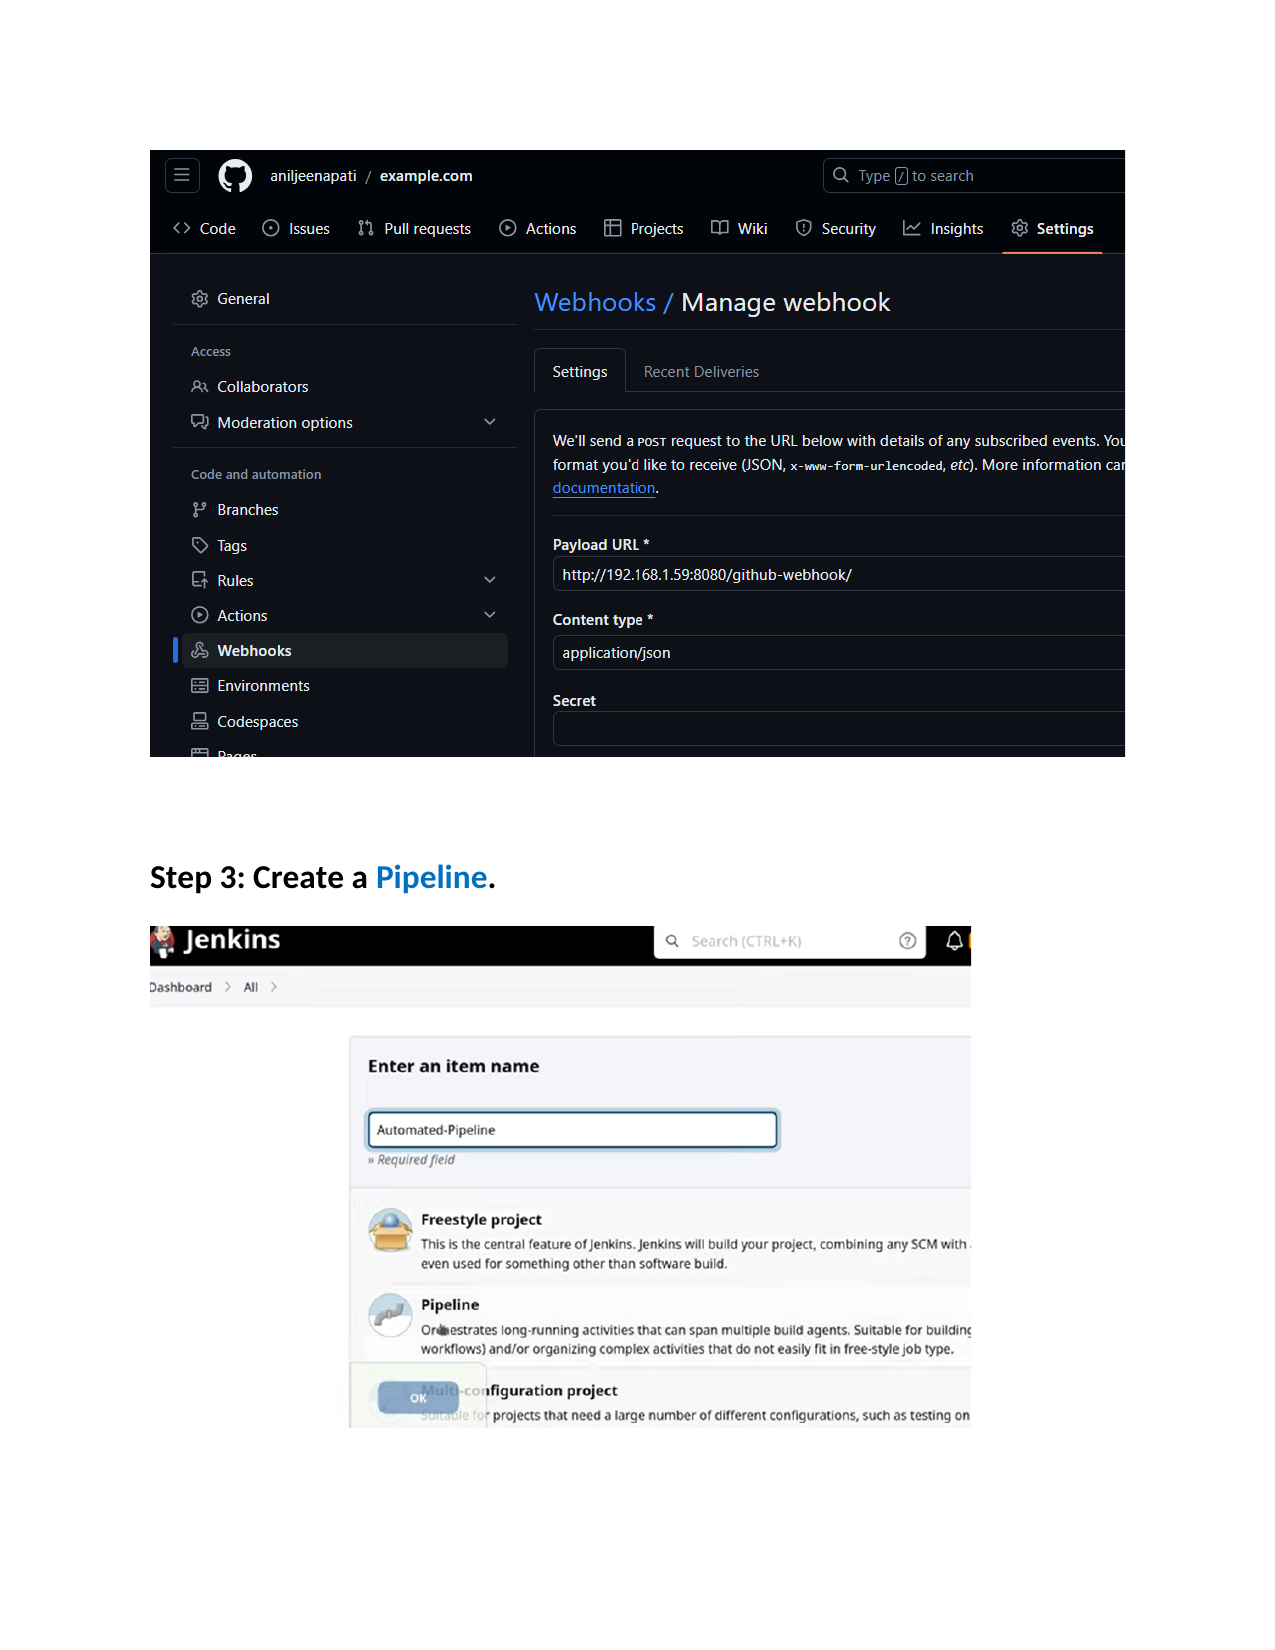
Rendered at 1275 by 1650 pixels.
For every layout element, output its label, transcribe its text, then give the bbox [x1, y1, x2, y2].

picture [150, 150, 1125, 757]
picture [150, 926, 972, 1428]
text Step 3: Create a Pipeline. [150, 856, 1125, 897]
